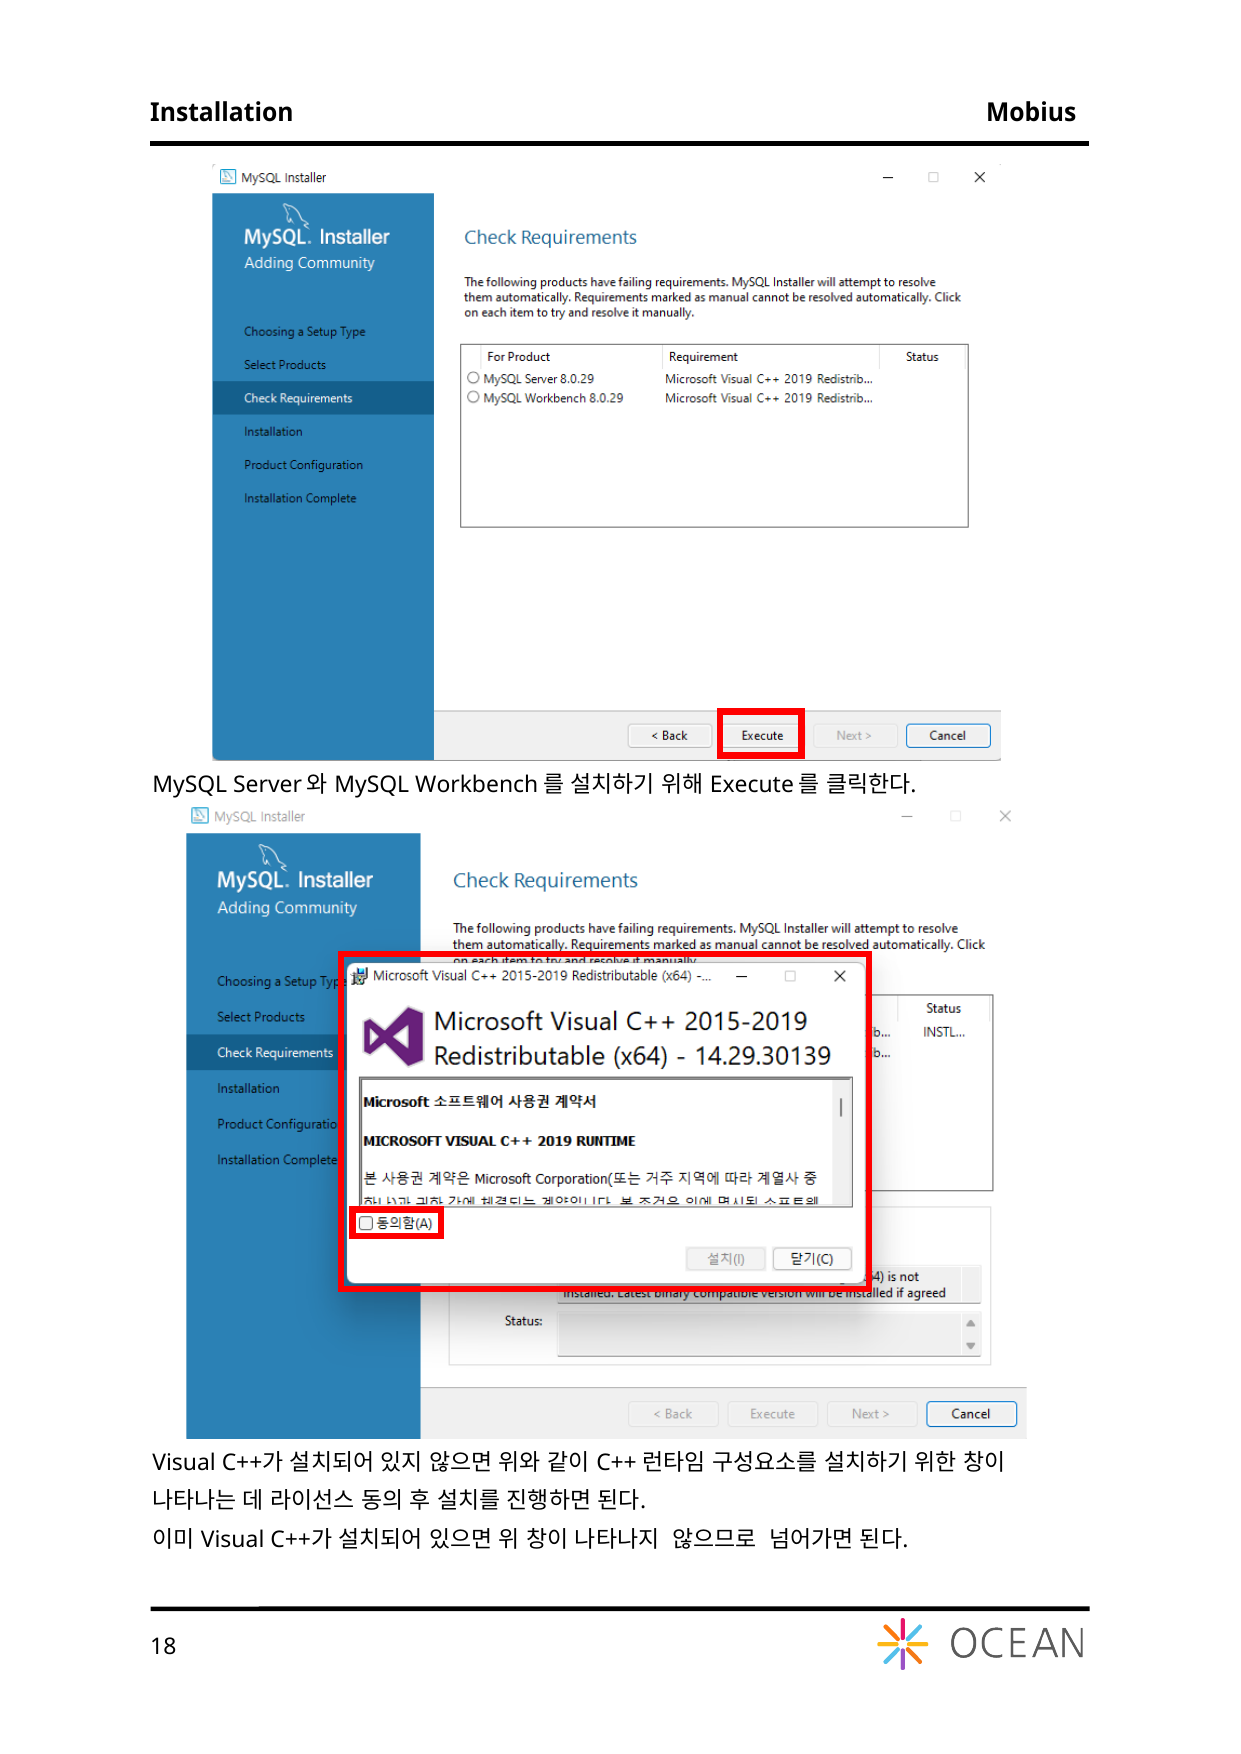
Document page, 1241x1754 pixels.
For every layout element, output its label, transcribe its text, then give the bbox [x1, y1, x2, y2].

text MySQL Server와 MySQL Workbench를 설치하기 위해 Execute를 클릭한다. [106, 766, 1107, 799]
text Visual C++가 설치되어 있지 않으면 위와 같이 C++ 런타임 구성요소를 설치하기 위한 창이 [106, 1444, 1107, 1477]
picture [186, 803, 1027, 1439]
picture [877, 1618, 1083, 1670]
picture [212, 164, 1001, 761]
text 나타나는 데 라이선스 동의 후 설치를 진행하면 된다. [106, 1482, 1107, 1516]
text 이미 Visual C++가 설치되어 있으면 위 창이 나타나지 않으므로 넘어가면 된다. [106, 1521, 1107, 1554]
